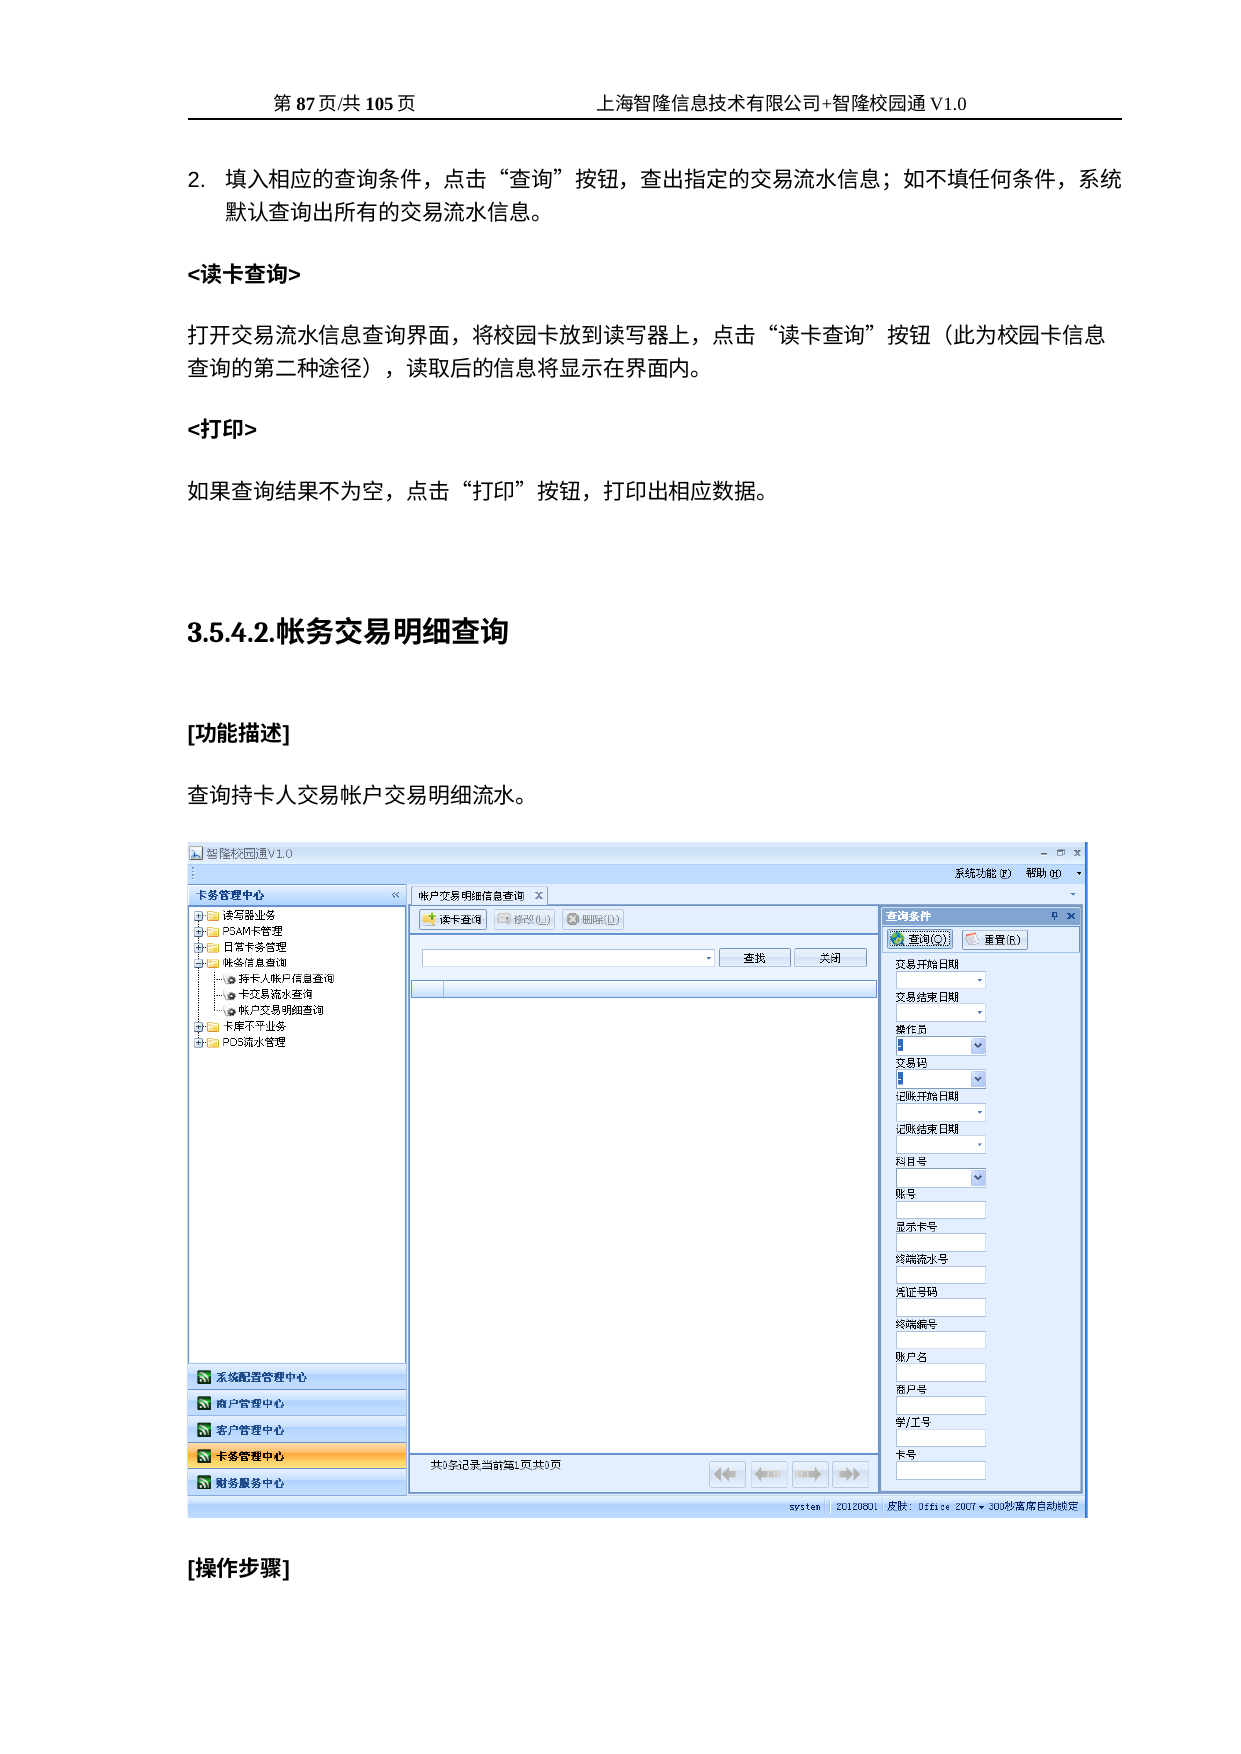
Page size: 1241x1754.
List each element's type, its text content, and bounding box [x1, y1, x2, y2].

text <打印> [187, 412, 1122, 444]
text [功能描述] [187, 716, 1122, 748]
text 查询持卡人交易帐户交易明细流水。 [187, 777, 1122, 810]
text [操作步骤] [187, 1551, 1122, 1583]
picture [187, 842, 1088, 1518]
list 填入相应的查询条件，点击“查询”按钮，查出指定的交易流水信息；如不填任何条件，系统默认查询出所有的交易流水信息。 [187, 162, 1122, 227]
text <读卡查询> [187, 256, 1122, 289]
subtitle 帐务交易明细查询 [187, 597, 1122, 662]
text 打开交易流水信息查询界面，将校园卡放到读写器上，点击“读卡查询”按钮（此为校园卡信息查询的第二种途径），读取后的信息将显示在界面内。 [187, 318, 1122, 383]
text 如果查询结果不为空，点击“打印”按钮，打印出相应数据。 [187, 474, 1122, 506]
